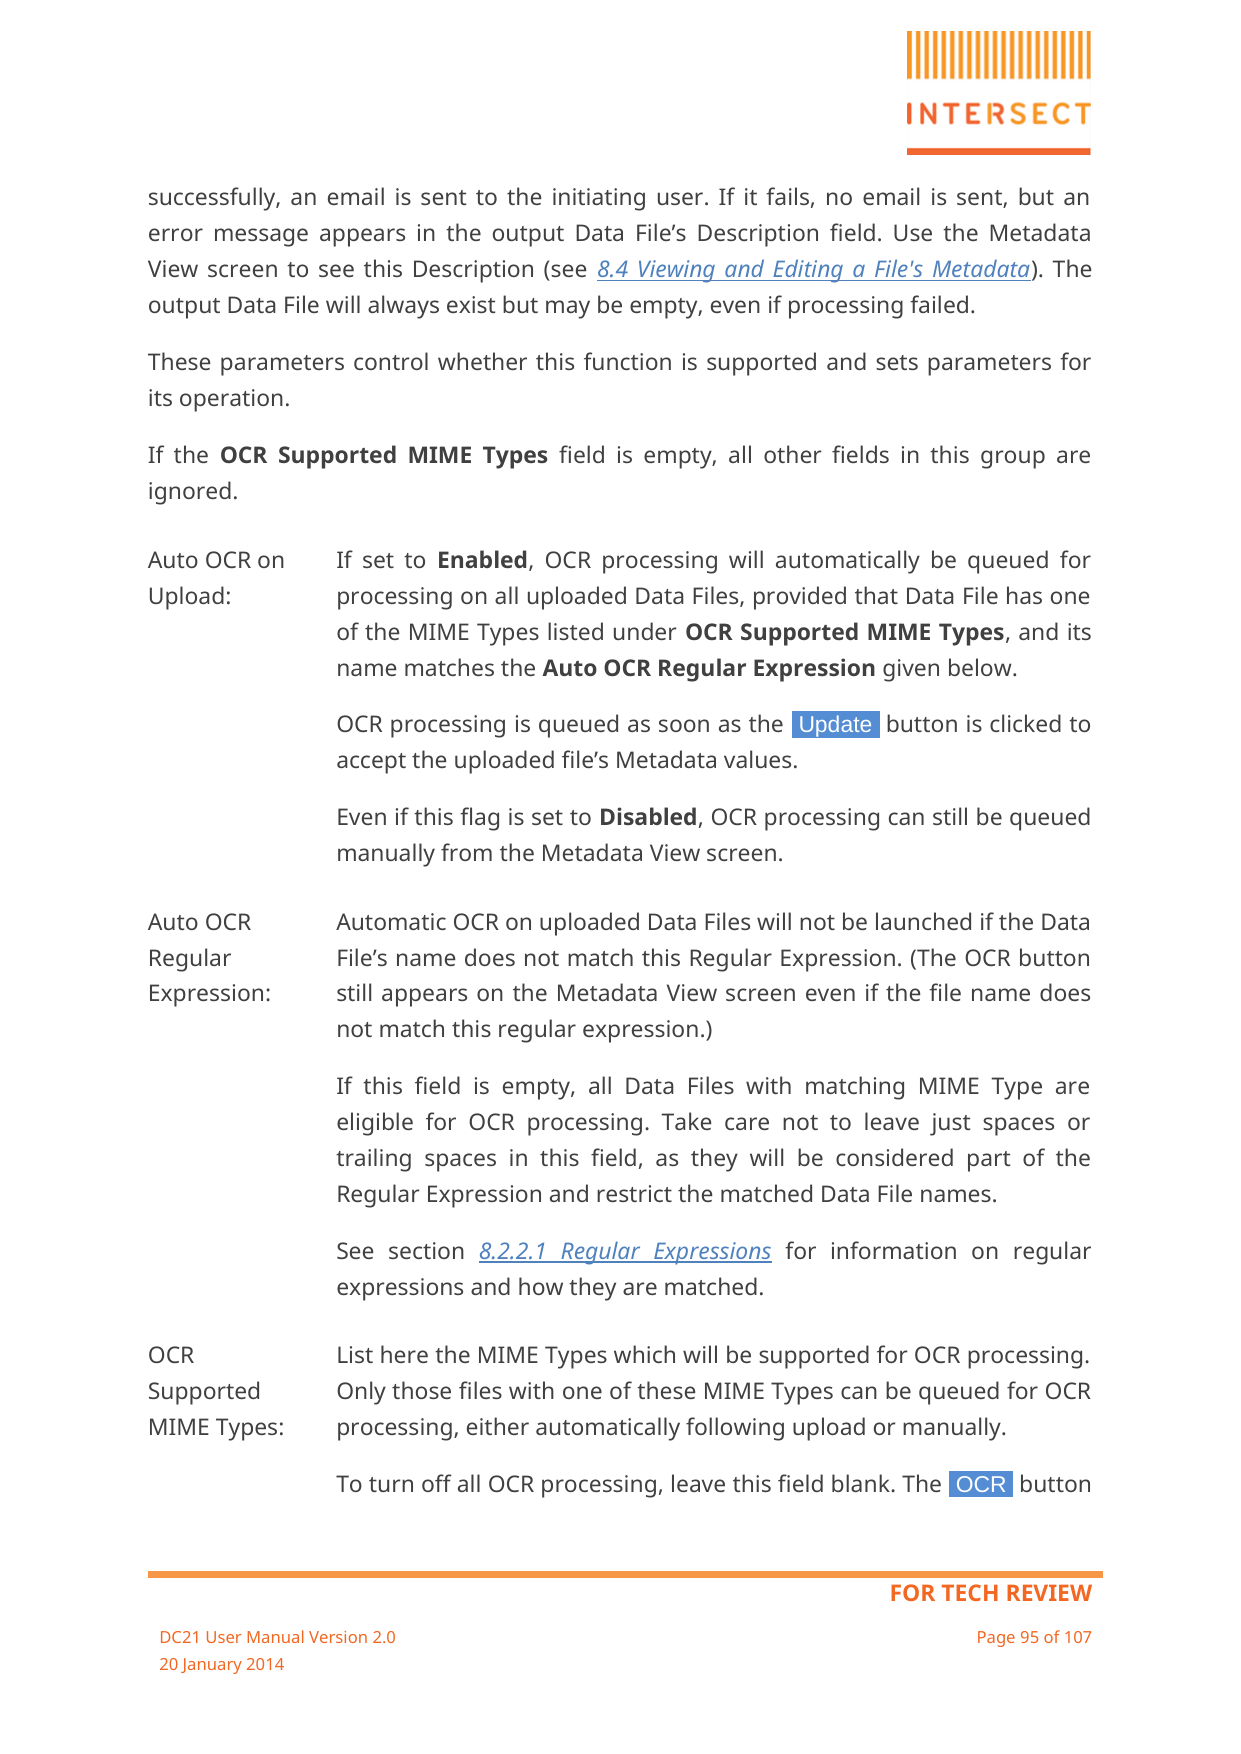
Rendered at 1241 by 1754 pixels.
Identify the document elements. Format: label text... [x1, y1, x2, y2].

text These parameters control whether this function is supported and sets parameters for its operation. [148, 346, 1092, 413]
table_cell Auto OCR Regular Expression: [136, 893, 325, 1327]
text If the OCR Supported MIME Types field is empty, all other fields in this group are ignored. [148, 439, 1092, 506]
table_header If set to Enabled, OCR processing will automatically be queued for processing on all uploaded Data Files, provided that Data File has one of the MIME Types listed under OCR Supported MIME Types, and its name matches the Auto OCR Regular Expression given below. OCR processing is queued as soon as the Update button is clicked to accept the uploaded file’s Metadata values. Even if this flag is set to Disabled, OCR processing can still be queued manually from the Metadata View screen. [325, 531, 1103, 893]
table_cell OCR Supported MIME Types: [136, 1327, 325, 1499]
table_cell Automatic OCR on uploaded Data Files will not be launched if the Data File’s name does not match this Regular Expression. (The OCR button still appears on the Metadata View screen even if the file name does not match this regular expression.) If this field is empty, all Data Files with matching MIME Type are eligible for OCR processing. Take care not to leave just spaces or trailing spaces in this field, as they will be considered part of the Regular Expression and restrict the matched Data File names. See section for information on regular expressions and how they are matched. [325, 893, 1103, 1327]
picture [905, 29, 1093, 157]
table_header Auto OCR on Upload: [136, 531, 325, 893]
